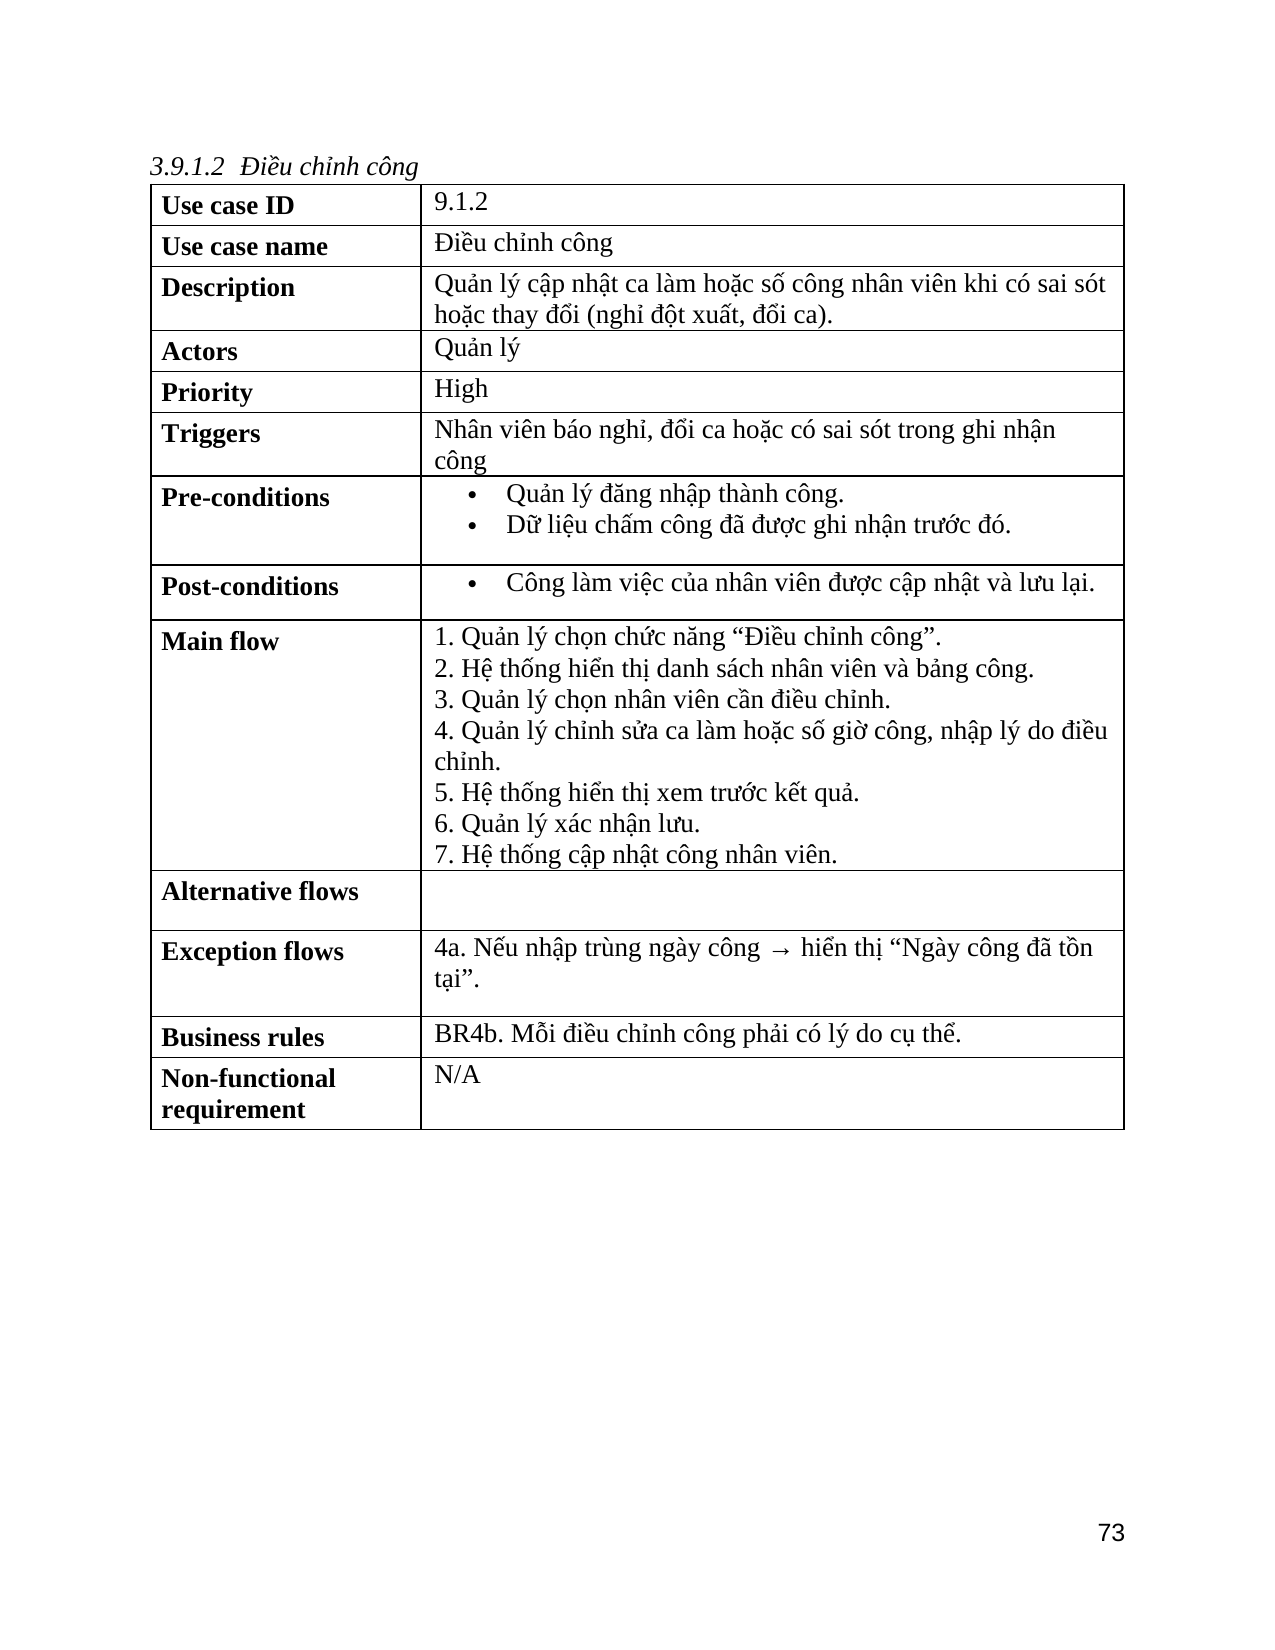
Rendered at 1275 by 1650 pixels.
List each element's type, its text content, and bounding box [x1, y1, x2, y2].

table_cell High [422, 372, 1123, 412]
table_cell Priority [152, 372, 420, 412]
table_cell Exception flows [152, 931, 420, 1016]
table_cell Công làm việc của nhân viên được cập nhật và lưu lại. [422, 566, 1123, 619]
table_cell Điều chỉnh công [422, 226, 1123, 266]
table_cell BR4b. Mỗi điều chỉnh công phải có lý do cụ thể. [422, 1017, 1123, 1057]
table_header Use case ID [152, 185, 420, 224]
table_cell Alternative flows [152, 871, 420, 929]
table_header 9.1.2 [422, 185, 1123, 224]
table_cell Actors [152, 331, 420, 371]
table_cell Main flow [152, 621, 420, 870]
table_cell Triggers [152, 413, 420, 475]
table_cell [422, 871, 1123, 929]
table_cell Description [152, 267, 420, 329]
table_cell 1. Quản lý chọn chức năng “Điều chỉnh công”. 2. Hệ thống hiển thị danh sách nhân viên và bảng công. 3. Quản lý chọn nhân viên cần điều chỉnh. 4. Quản lý chỉnh sửa ca làm hoặc số giờ công, nhập lý do điều chỉnh. 5. Hệ thống hiển thị xem trước kết quả. 6. Quản lý xác nhận lưu. 7. Hệ thống cập nhật công nhân viên. [422, 621, 1123, 870]
table_cell Quản lý cập nhật ca làm hoặc số công nhân viên khi có sai sót hoặc thay đổi (nghỉ đột xuất, đổi ca). [422, 267, 1123, 329]
table_cell Non-functional requirement [152, 1058, 420, 1129]
table_cell 4a. Nếu nhập trùng ngày công → hiển thị “Ngày công đã tồn tại”. [422, 931, 1123, 1016]
table_cell Business rules [152, 1017, 420, 1057]
table_cell Use case name [152, 226, 420, 266]
subtitle Điều chỉnh công [150, 150, 1125, 181]
table_cell Nhân viên báo nghỉ, đổi ca hoặc có sai sót trong ghi nhận công [422, 413, 1123, 475]
table_cell Quản lý đăng nhập thành công. Dữ liệu chấm công đã được ghi nhận trước đó. [422, 477, 1123, 564]
table_cell Pre-conditions [152, 477, 420, 564]
table_cell N/A [422, 1058, 1123, 1129]
table_cell Post-conditions [152, 566, 420, 619]
table_cell Quản lý [422, 331, 1123, 371]
